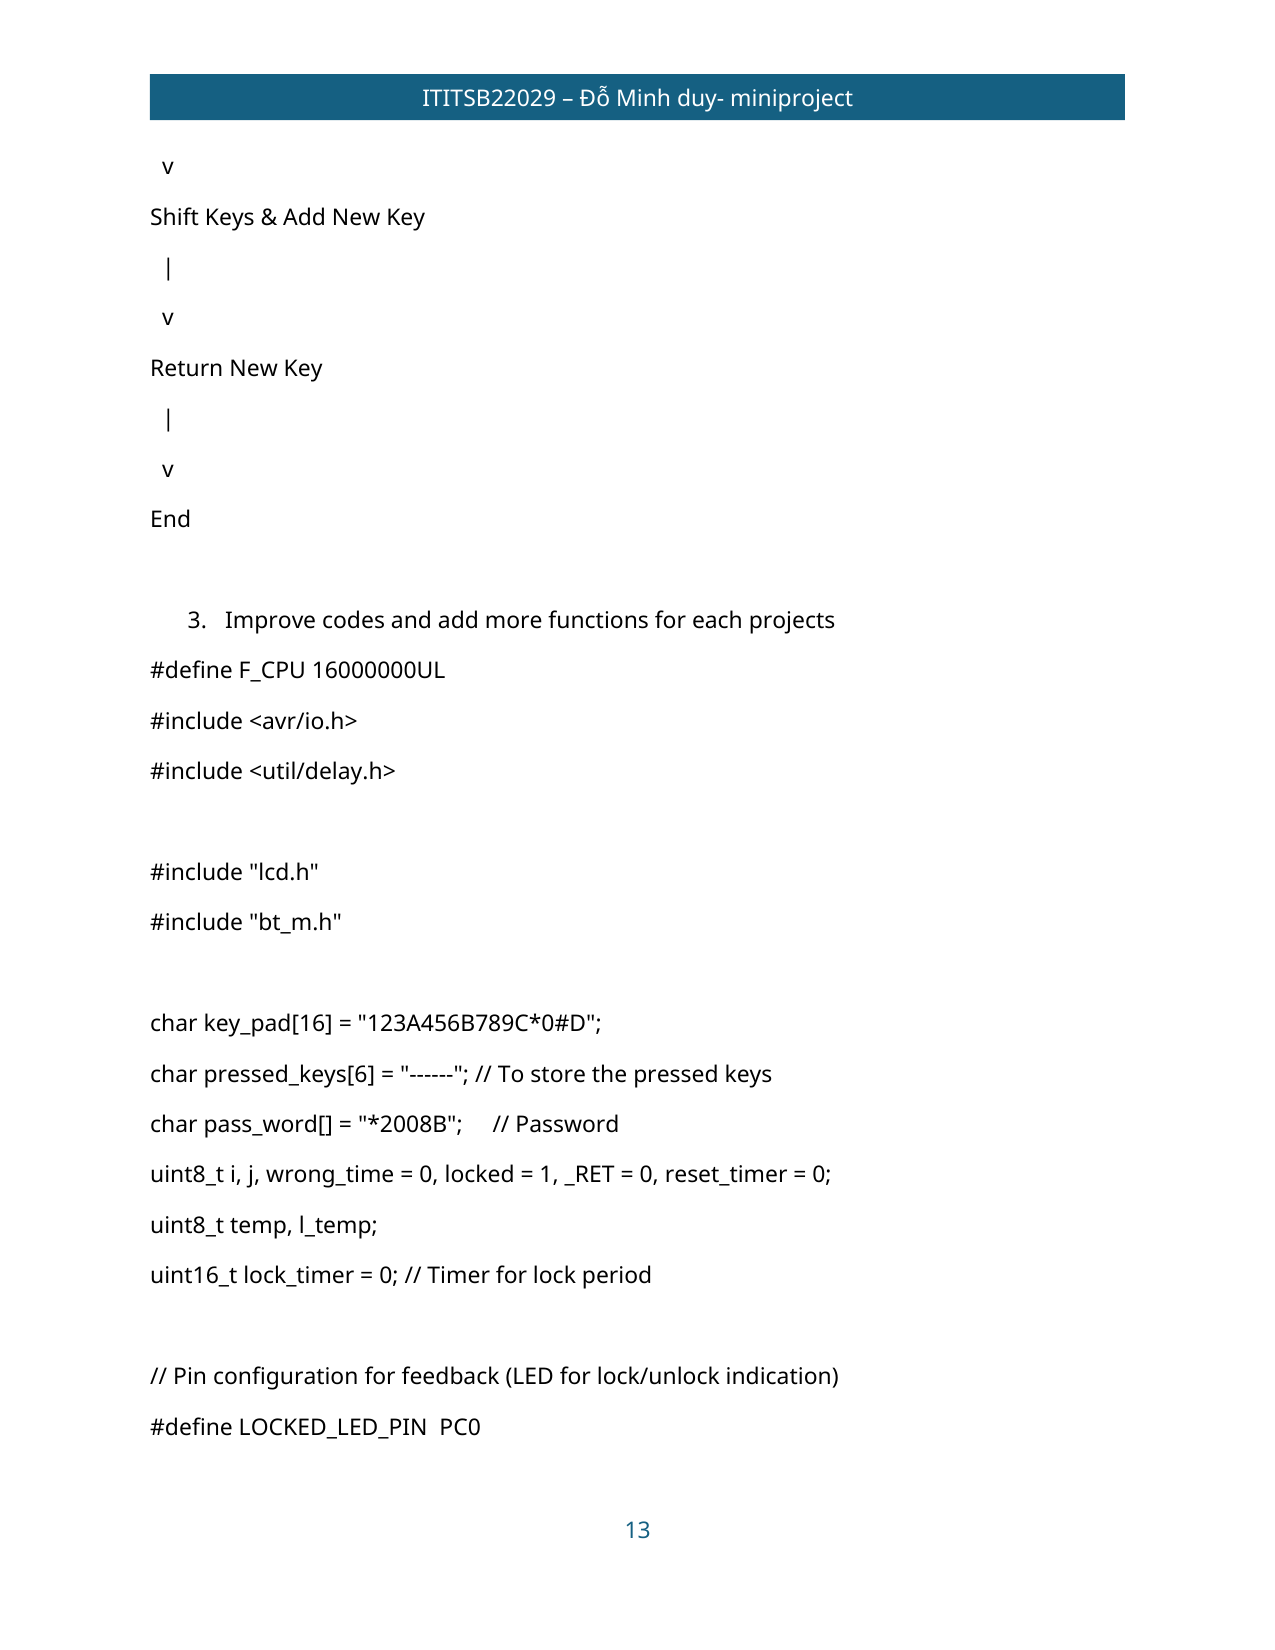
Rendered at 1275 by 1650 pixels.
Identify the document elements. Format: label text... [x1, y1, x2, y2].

text | [150, 402, 1125, 433]
text #define F_CPU 16000000UL [150, 654, 1125, 685]
text #include "lcd.h" [150, 856, 1125, 887]
text // Pin configuration for feedback (LED for lock/unlock indication) [150, 1360, 1125, 1391]
text #include <avr/io.h> [150, 704, 1125, 736]
text char pressed_keys[6] = "------"; // To store the pressed keys [150, 1057, 1125, 1089]
text char pass_word[] = "*2008B"; // Password [150, 1108, 1125, 1139]
text v [150, 150, 1125, 181]
text #include <util/delay.h> [150, 755, 1125, 786]
text uint16_t lock_timer = 0; // Timer for lock period [150, 1259, 1125, 1290]
text Return New Key [150, 352, 1125, 383]
text | [150, 251, 1125, 282]
text #include "bt_m.h" [150, 906, 1125, 937]
list Improve codes and add more functions for each projects [187, 604, 1125, 635]
text uint8_t i, j, wrong_time = 0, locked = 1, _RET = 0, reset_timer = 0; [150, 1158, 1125, 1189]
text v [150, 452, 1125, 484]
text #define LOCKED_LED_PIN PC0 [150, 1410, 1125, 1442]
text v [150, 301, 1125, 332]
text char key_pad[16] = "123A456B789C*0#D"; [150, 1007, 1125, 1038]
text uint8_t temp, l_temp; [150, 1209, 1125, 1240]
text End [150, 503, 1125, 534]
text Shift Keys & Add New Key [150, 200, 1125, 232]
